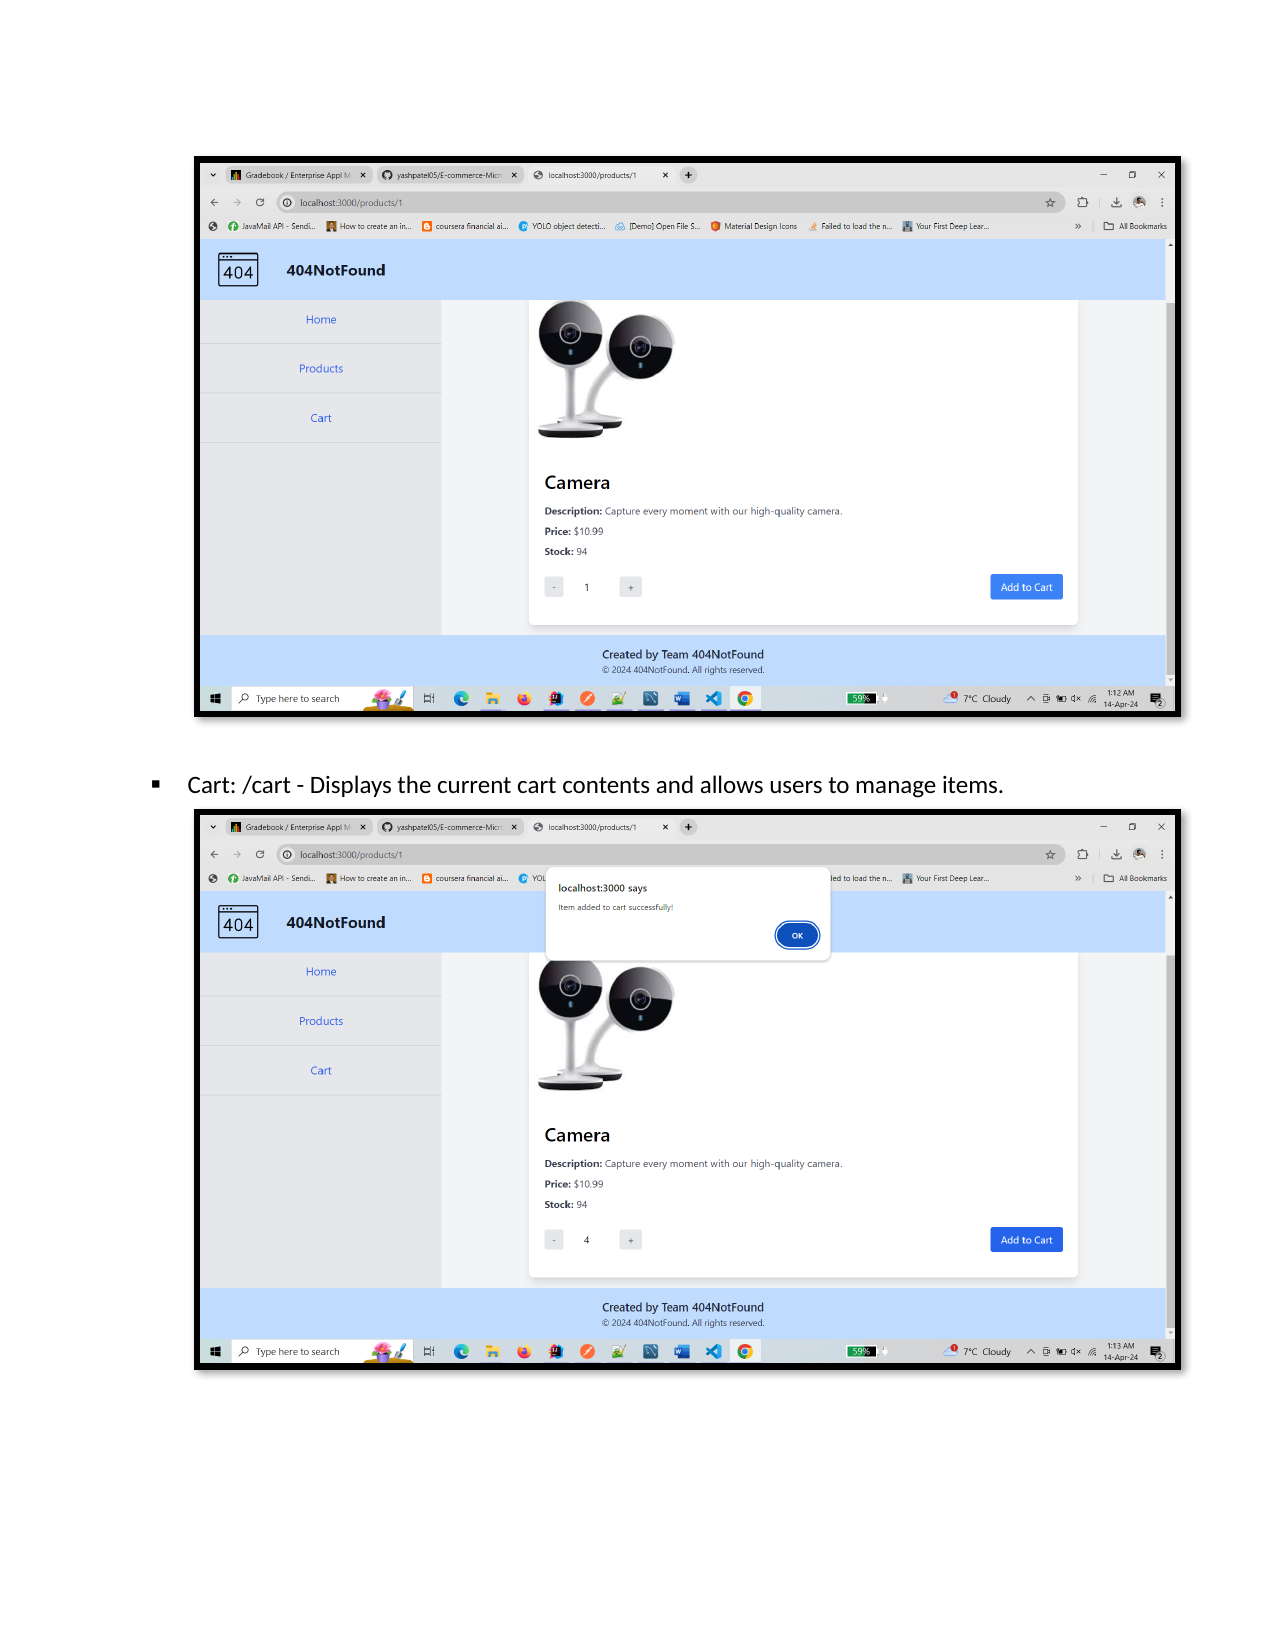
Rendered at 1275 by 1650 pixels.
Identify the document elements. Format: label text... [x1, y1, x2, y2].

picture [200, 163, 1175, 711]
list Cart: /cart - Displays the current cart contents and allows users to manage items. [150, 769, 1125, 800]
picture [200, 815, 1175, 1363]
